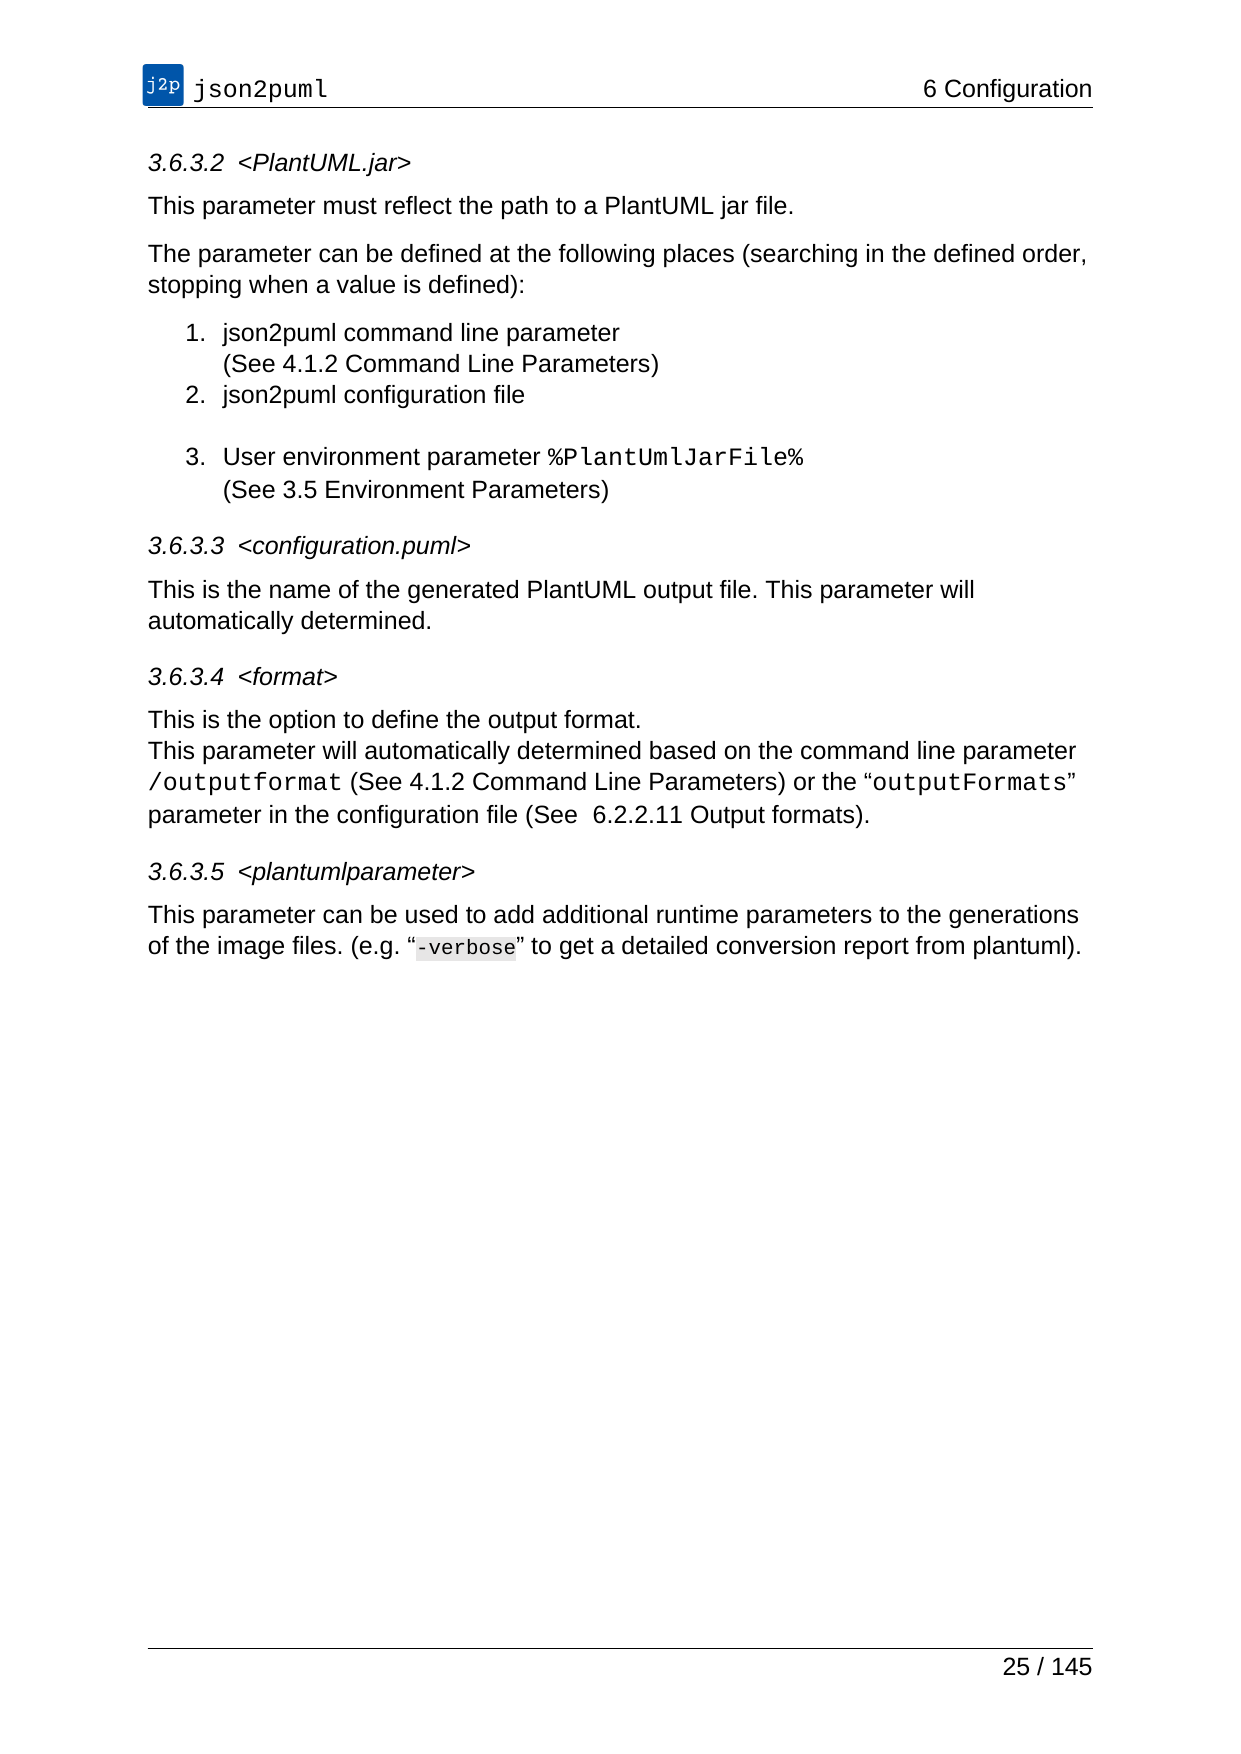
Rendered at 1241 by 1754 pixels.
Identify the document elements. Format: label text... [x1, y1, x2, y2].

subtitle <format> [148, 662, 1093, 690]
text This is the name of the generated PlantUML output file. This parameter will automatically determined. [148, 574, 1093, 634]
list json2puml configuration file [185, 380, 1093, 439]
picture [142, 64, 184, 106]
subtitle <configuration.puml> [148, 531, 1093, 560]
text This parameter must reflect the path to a PlantUML jar file. [148, 191, 1093, 220]
subtitle <plantumlparameter> [148, 857, 1093, 885]
text The parameter can be defined at the following places (searching in the defined order, stopping when a value is defined): [148, 239, 1093, 299]
subtitle <PlantUML.jar> [148, 148, 1093, 176]
list User environment parameter %PlantUmlJarFile% (See 3.5 Environment Parameters) [185, 442, 1093, 504]
list json2puml command line parameter (See 4.1.2 Command Line Parameters) [185, 318, 1093, 377]
text This parameter can be used to add additional runtime parameters to the generations of the image files. (e.g. “-verbose” to get a detailed conversion report from plantuml). [148, 900, 1093, 961]
text This is the option to define the output format. This parameter will automatically determined based on the command line parameter /outputformat (See 4.1.2 Command Line Parameters) or the “outputFormats” parameter in the configuration file (See 6.2.2.11 Output formats). [148, 705, 1093, 829]
